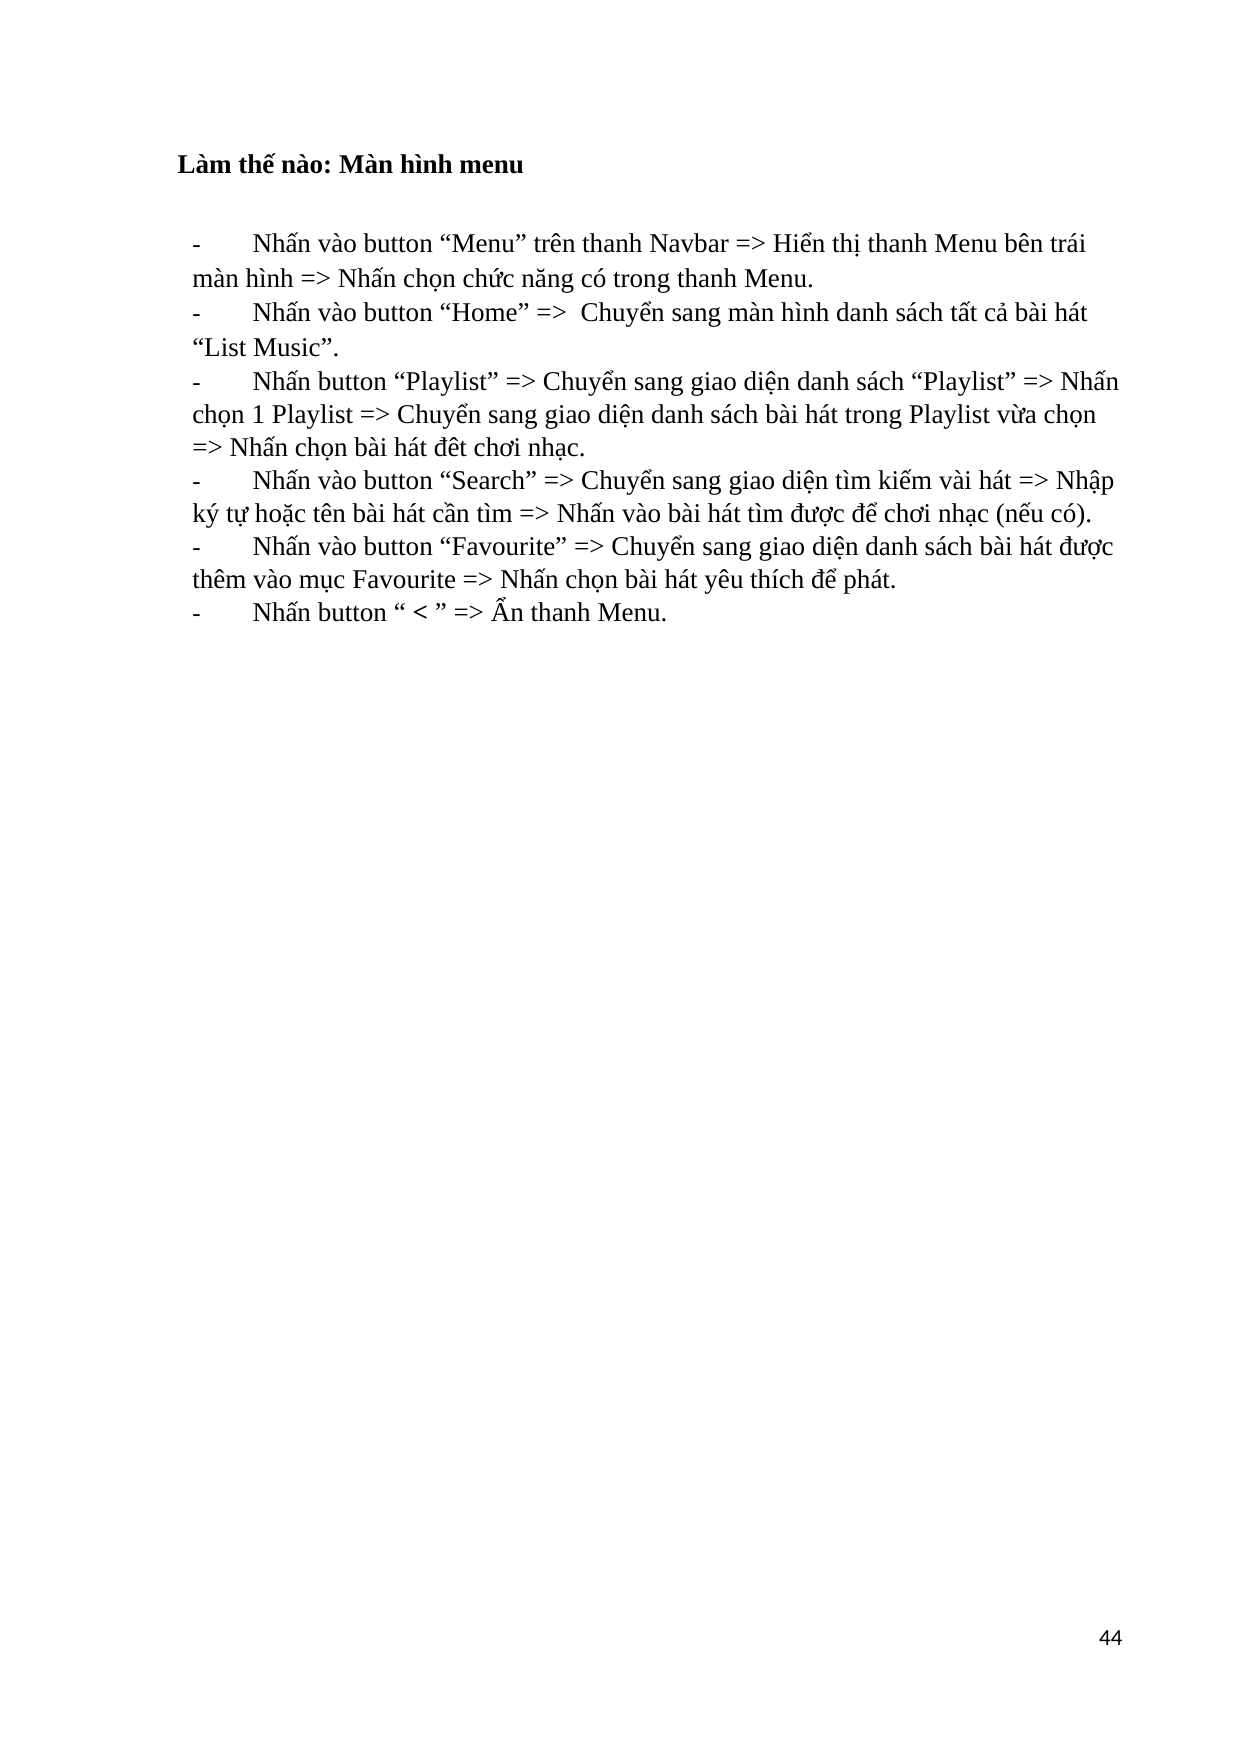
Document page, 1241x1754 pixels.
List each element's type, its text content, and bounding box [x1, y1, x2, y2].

subtitle Làm thế nào: Màn hình menu [177, 148, 1124, 179]
list Nhấn vào button “Favourite” => Chuyển sang giao diện danh sách bài hát được thêm vào mục Favourite => Nhấn chọn bài hát yêu thích để phát. [192, 530, 1122, 594]
list Nhấn vào button “Home” => Chuyển sang màn hình danh sách tất cả bài hát “List Music”. [192, 296, 1122, 362]
list Nhấn button “Playlist” => Chuyển sang giao diện danh sách “Playlist” => Nhấn chọn 1 Playlist => Chuyển sang giao diện danh sách bài hát trong Playlist vừa chọn => Nhấn chọn bài hát đêt chơi nhạc. [192, 365, 1122, 462]
list Nhấn button “ < ” => Ẩn thanh Menu. [192, 596, 1122, 627]
list Nhấn vào button “Menu” trên thanh Navbar => Hiển thị thanh Menu bên trái màn hình => Nhấn chọn chức năng có trong thanh Menu. [192, 227, 1122, 293]
list Nhấn vào button “Search” => Chuyển sang giao diện tìm kiếm vài hát => Nhập ký tự hoặc tên bài hát cần tìm => Nhấn vào bài hát tìm được để chơi nhạc (nếu có). [192, 464, 1122, 528]
